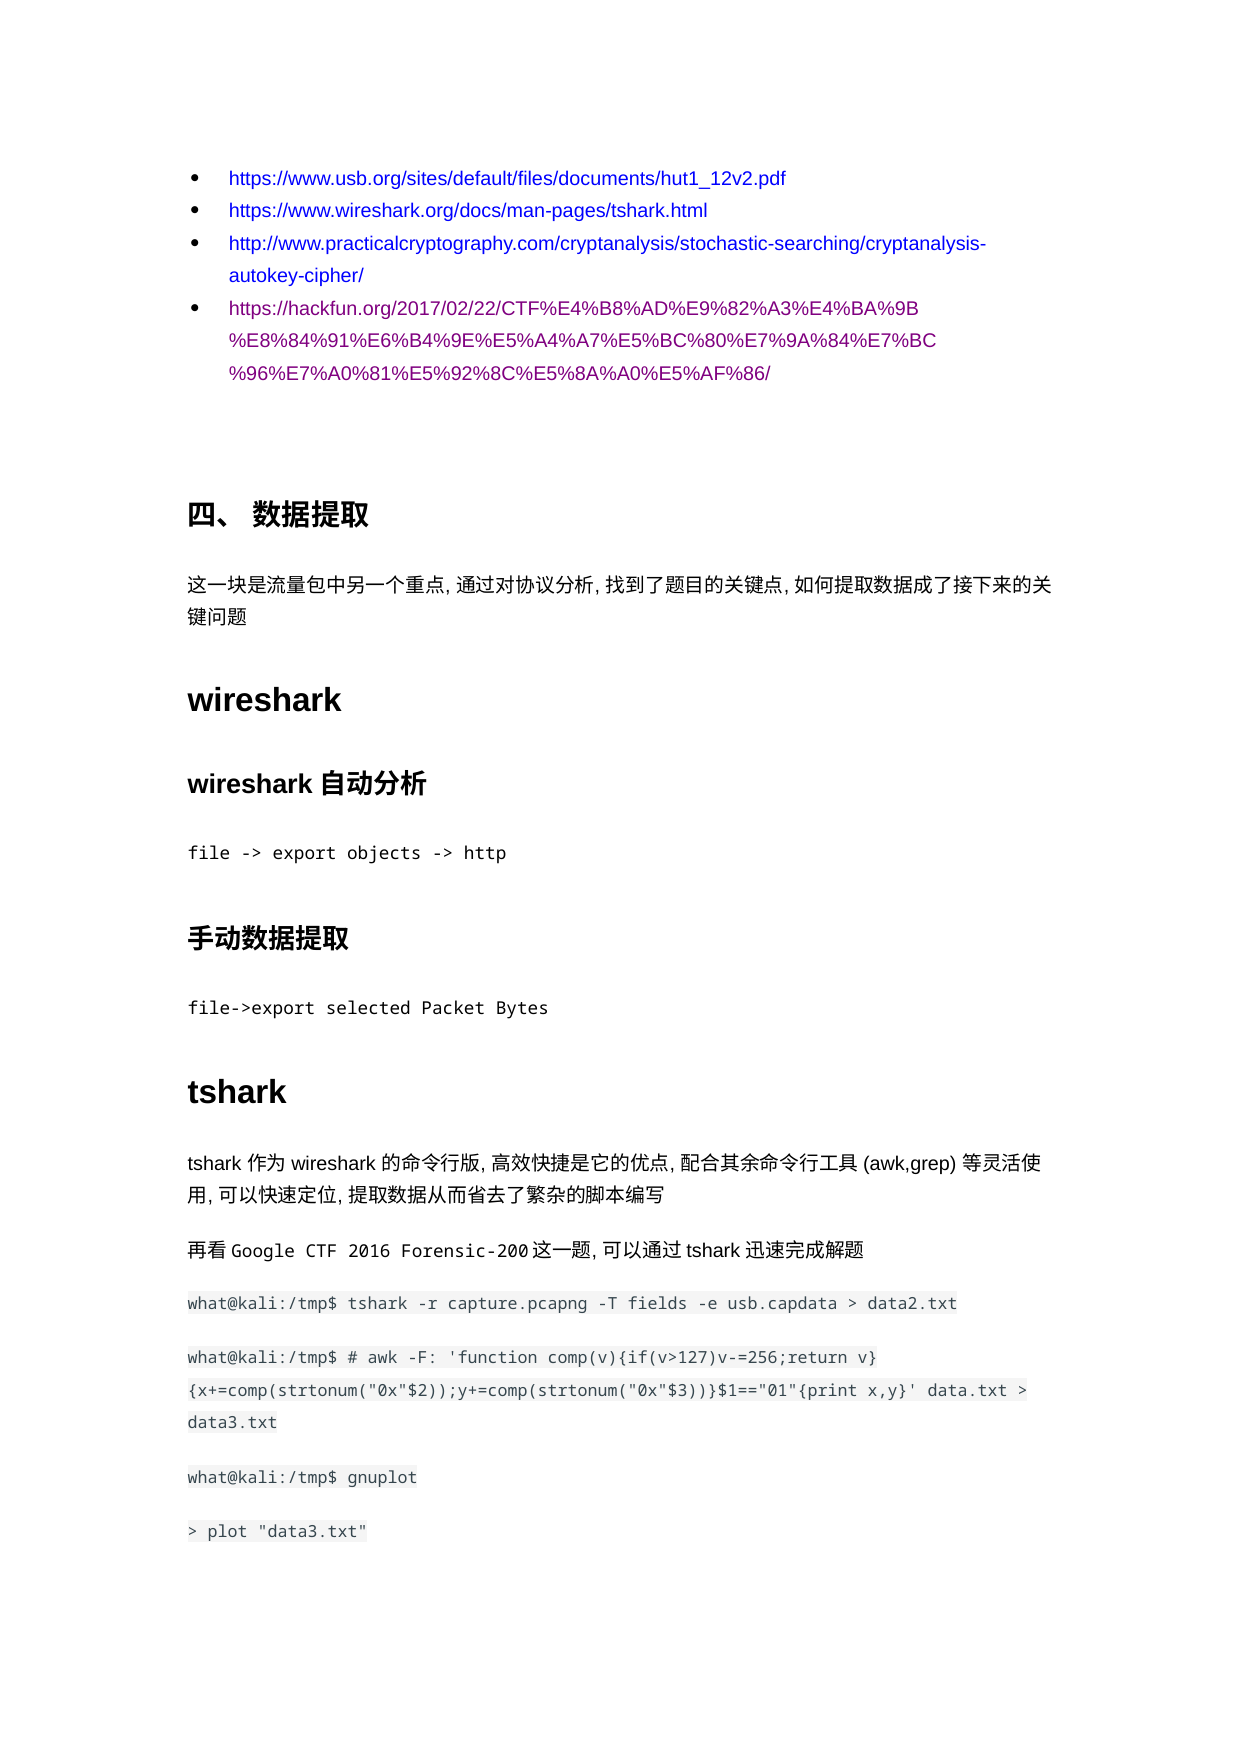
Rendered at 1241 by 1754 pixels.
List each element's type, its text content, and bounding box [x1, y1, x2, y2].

subtitle wireshark [187, 667, 1053, 732]
list https://www.usb.org/sites/default/files/documents/hut1_12v2.pdf [191, 162, 1053, 194]
subtitle 手动数据提取 [187, 904, 1053, 969]
list http://www.practicalcryptography.com/cryptanalysis/stochastic-searching/cryptanalysis-autokey-cipher/ [191, 227, 1053, 292]
list 数据提取 [187, 480, 1053, 545]
subtitle tshark [187, 1058, 1053, 1123]
text file->export selected Packet Bytes [187, 991, 1053, 1023]
list https://hackfun.org/2017/02/22/CTF%E4%B8%AD%E9%82%A3%E4%BA%9B%E8%84%91%E6%B4%9E%E5%A4%A7%E5%BC%80%E7%9A%84%E7%BC%96%E7%A0%81%E5%92%8C%E5%8A%A0%E5%AF%86/ [191, 292, 1053, 389]
text > plot "data3.txt" [187, 1515, 1053, 1547]
list https://www.wireshark.org/docs/man-pages/tshark.html [191, 194, 1053, 227]
text file -> export objects -> http [187, 837, 1053, 869]
text what@kali:/tmp$ # awk -F: 'function comp(v){if(v>127)v-=256;return v}{x+=comp(strtonum("0x"$2));y+=comp(strtonum("0x"$3))}$1=="01"{print x,y}' data.txt > data3.txt [187, 1341, 1053, 1438]
text 再看Google CTF 2016 Forensic-200这一题, 可以通过 tshark 迅速完成解题 [187, 1232, 1053, 1265]
text tshark 作为 wireshark 的命令行版, 高效快捷是它的优点, 配合其余命令行工具 (awk,grep) 等灵活使用, 可以快速定位, 提取数据从而省去了繁杂的脚本编写 [187, 1145, 1053, 1210]
text 这一块是流量包中另一个重点, 通过对协议分析, 找到了题目的关键点, 如何提取数据成了接下来的关键问题 [187, 567, 1053, 632]
text what@kali:/tmp$ tshark -r capture.pcapng -T fields -e usb.capdata > data2.txt [187, 1287, 1053, 1319]
subtitle wireshark 自动分析 [187, 750, 1053, 815]
text what@kali:/tmp$ gnuplot [187, 1460, 1053, 1493]
